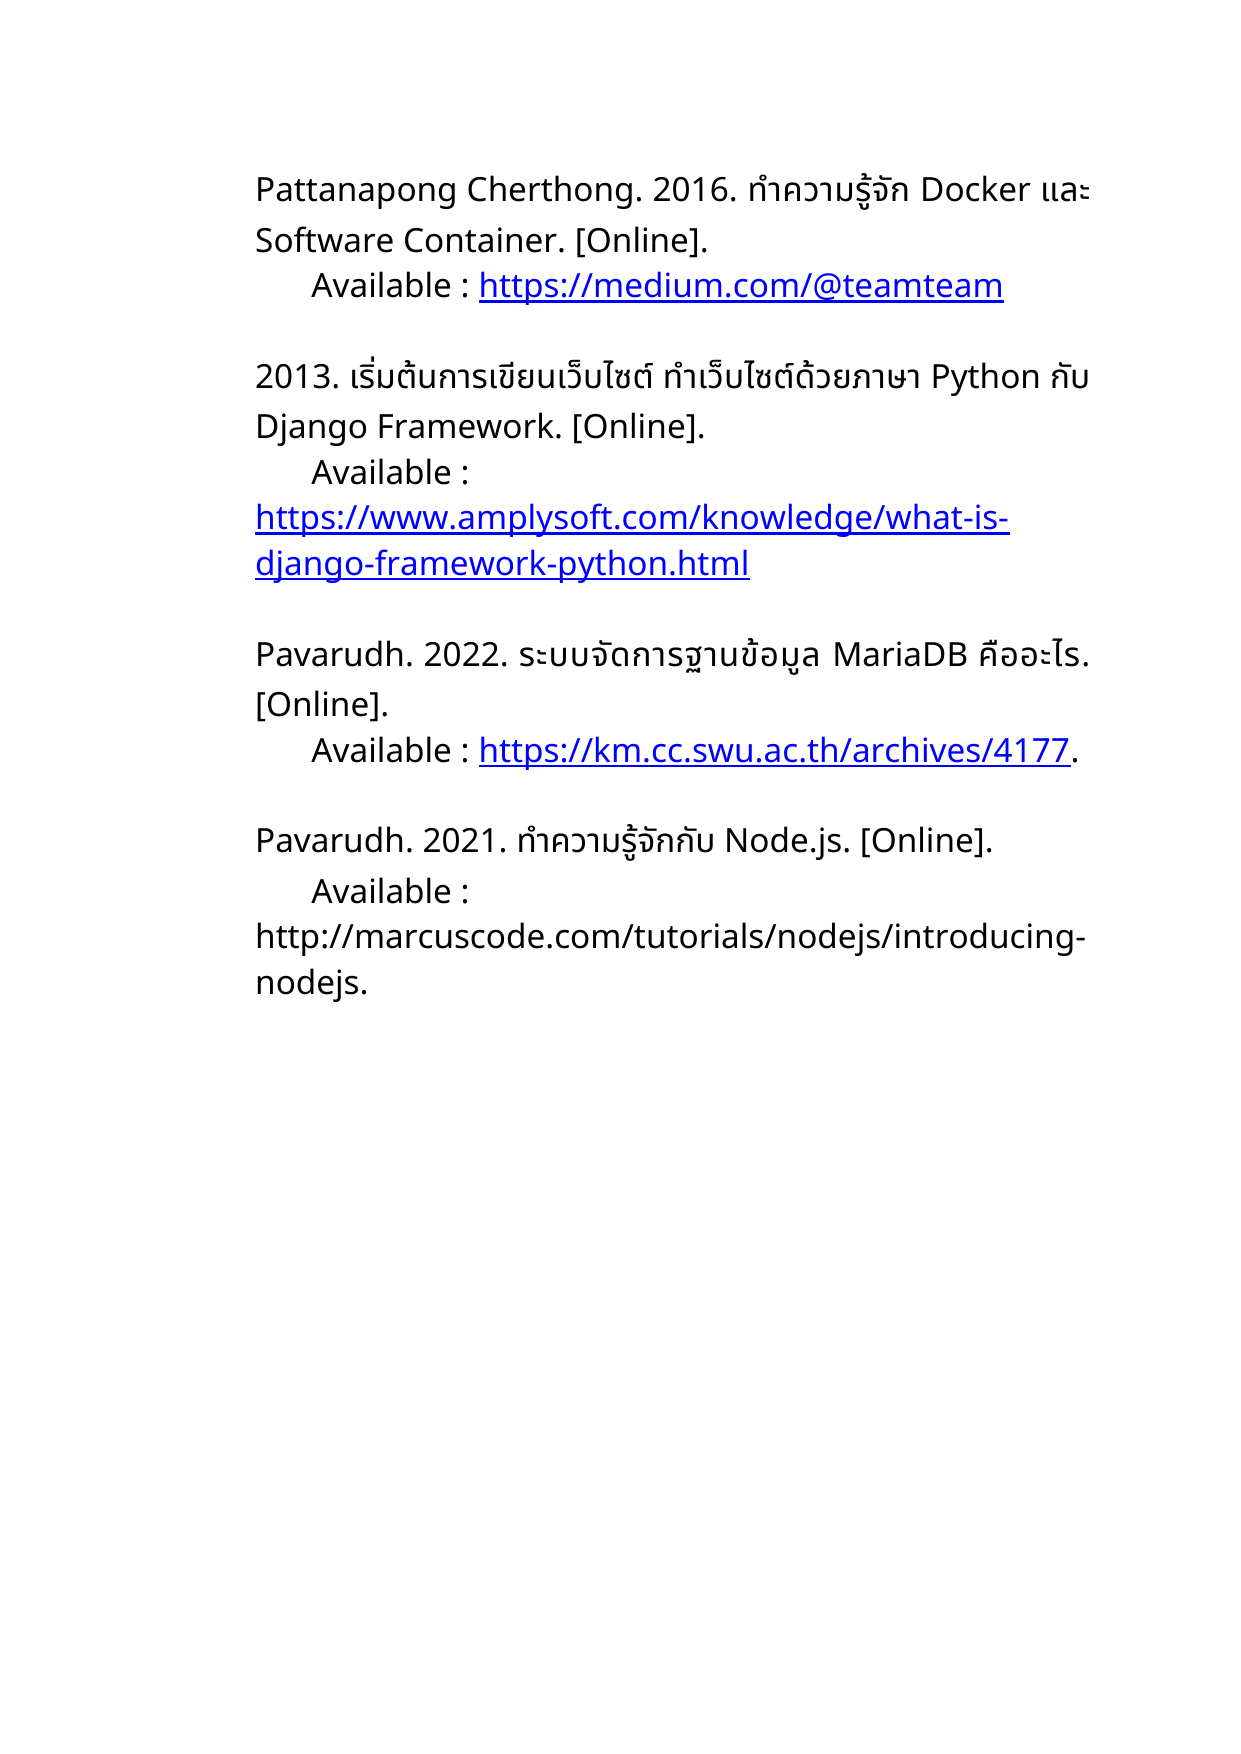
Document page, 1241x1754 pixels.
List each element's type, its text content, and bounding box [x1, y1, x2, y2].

text Available : https://medium.com/@teamteam [255, 262, 1090, 307]
text Available : https://www.amplysoft.com/knowledge/what-is-django-framework-python.html [255, 449, 1090, 585]
text Pavarudh. 2022. ระบบจัดการฐานข้อมูล MariaDB คืออะไร. [Online]. [255, 630, 1090, 726]
text 2013. เริ่มต้นการเขียนเว็บไซต์ ทำเว็บไซต์ด้วยภาษา Python กับ Django Framework. [Online]. [255, 353, 1090, 449]
text Pattanapong Cherthong. 2016. ทำความรู้จัก Docker และ Software Container. [Online]. [255, 166, 1090, 262]
text Pavarudh. 2021. ทำความรู้จักกับ Node.js. [Online]. [255, 817, 1090, 868]
text Available : https://km.cc.swu.ac.th/archives/4177. [255, 726, 1090, 772]
text Available : http://marcuscode.com/tutorials/nodejs/introducing-nodejs. [255, 868, 1090, 1004]
